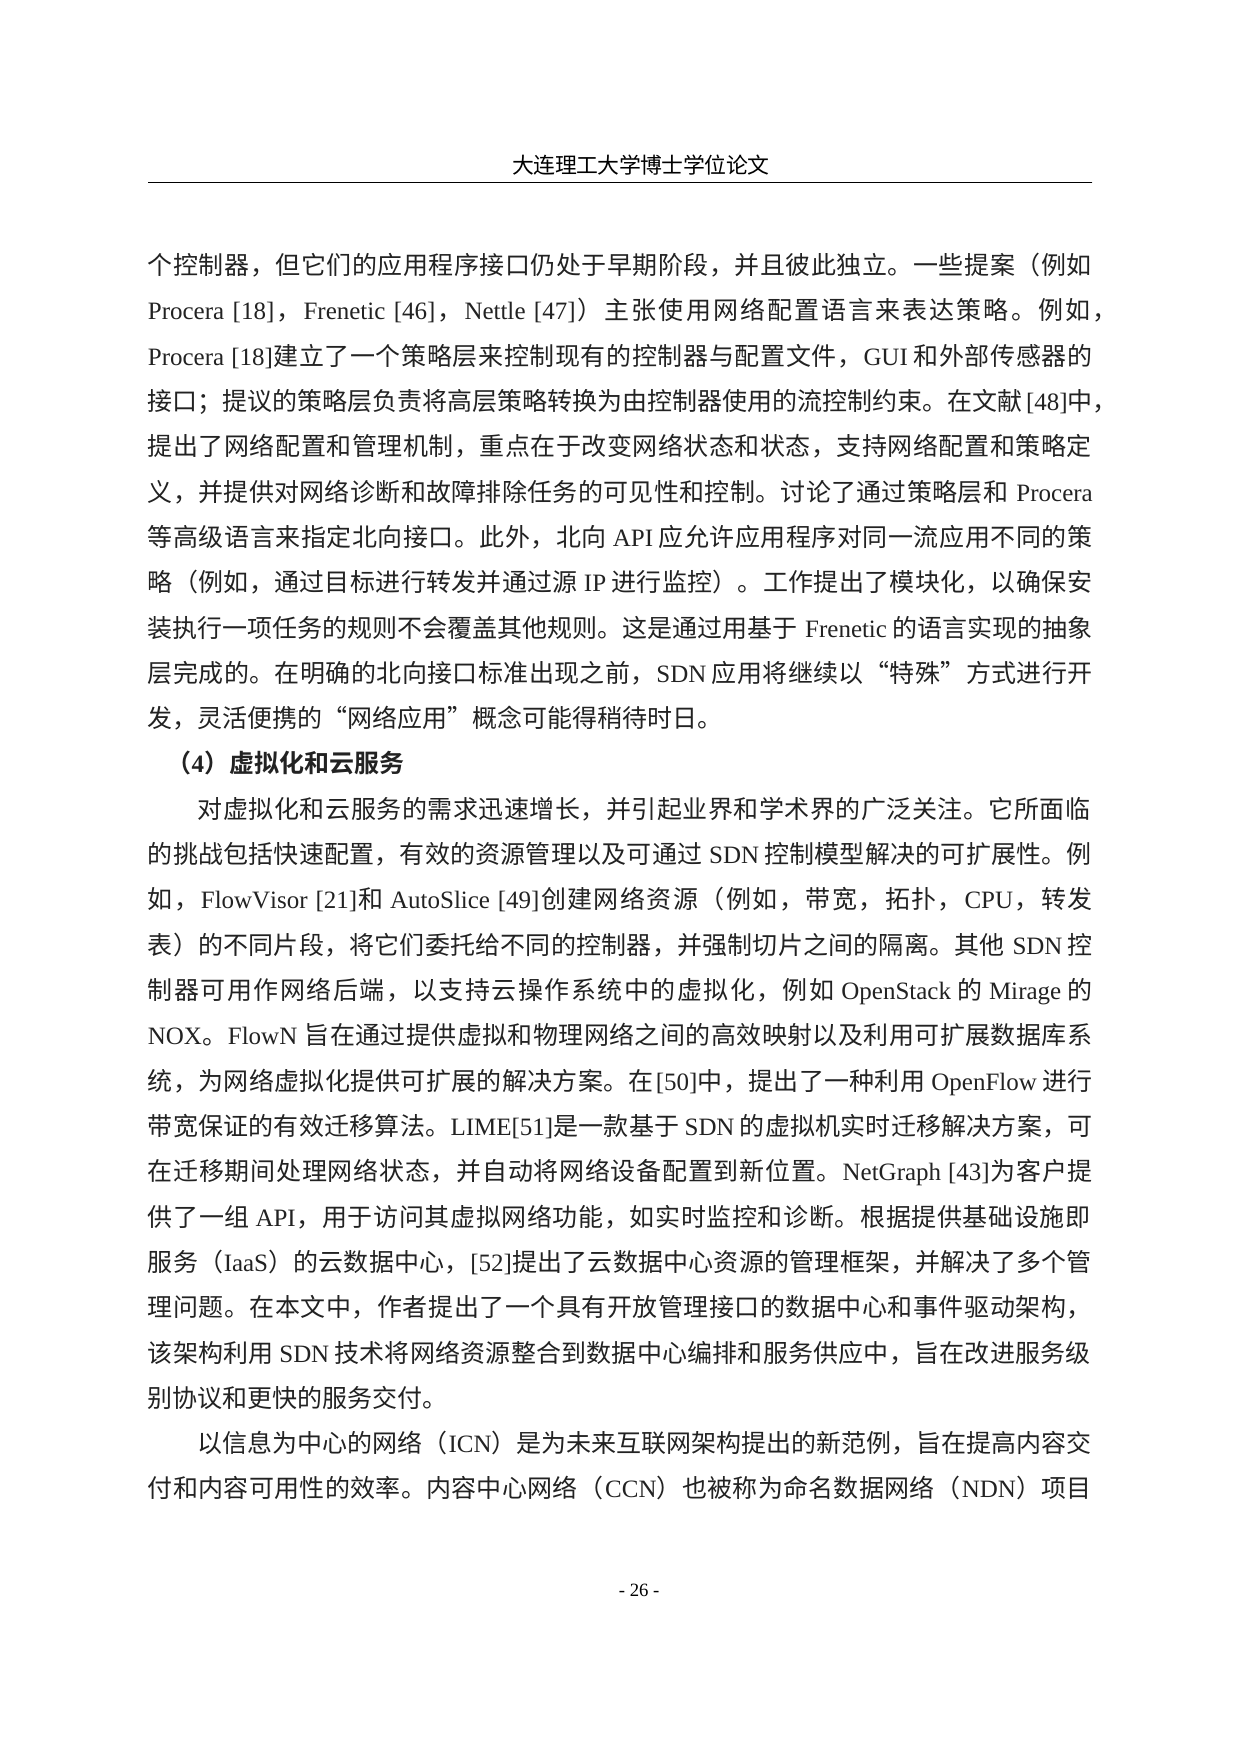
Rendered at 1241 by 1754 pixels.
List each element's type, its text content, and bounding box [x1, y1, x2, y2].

text 对虚拟化和云服务的需求迅速增长，并引起业界和学术界的广泛关注。它所面临的挑战包括快速配置，有效的资源管理以及可通过SDN控制模型解决的可扩展性。例如，FlowVisor [21]和AutoSlice [49]创建网络资源（例如，带宽，拓扑，CPU，转发表）的不同片段，将它们委托给不同的控制器，并强制切片之间的隔离。其他SDN控制器可用作网络后端，以支持云操作系统中的虚拟化，例如OpenStack的Mirage的NOX。FlowN 旨在通过提供虚拟和物理网络之间的高效映射以及利用可扩展数据库系统，为网络虚拟化提供可扩展的解决方案。在[50]中，提出了一种利用OpenFlow进行带宽保证的有效迁移算法。LIME[51]是一款基于SDN的虚拟机实时迁移解决方案，可在迁移期间处理网络状态，并自动将网络设备配置到新位置。NetGraph [43]为客户提供了一组API，用于访问其虚拟网络功能，如实时监控和诊断。根据提供基础设施即服务（IaaS）的云数据中心，[52]提出了云数据中心资源的管理框架，并解决了多个管理问题。在本文中，作者提出了一个具有开放管理接口的数据中心和事件驱动架构，该架构利用SDN技术将网络资源整合到数据中心编排和服务供应中，旨在改进服务级别协议和更快的服务交付。 [148, 789, 1092, 1414]
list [148, 1424, 1092, 1505]
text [148, 246, 1092, 735]
text （4）虚拟化和云服务 [148, 744, 1092, 780]
